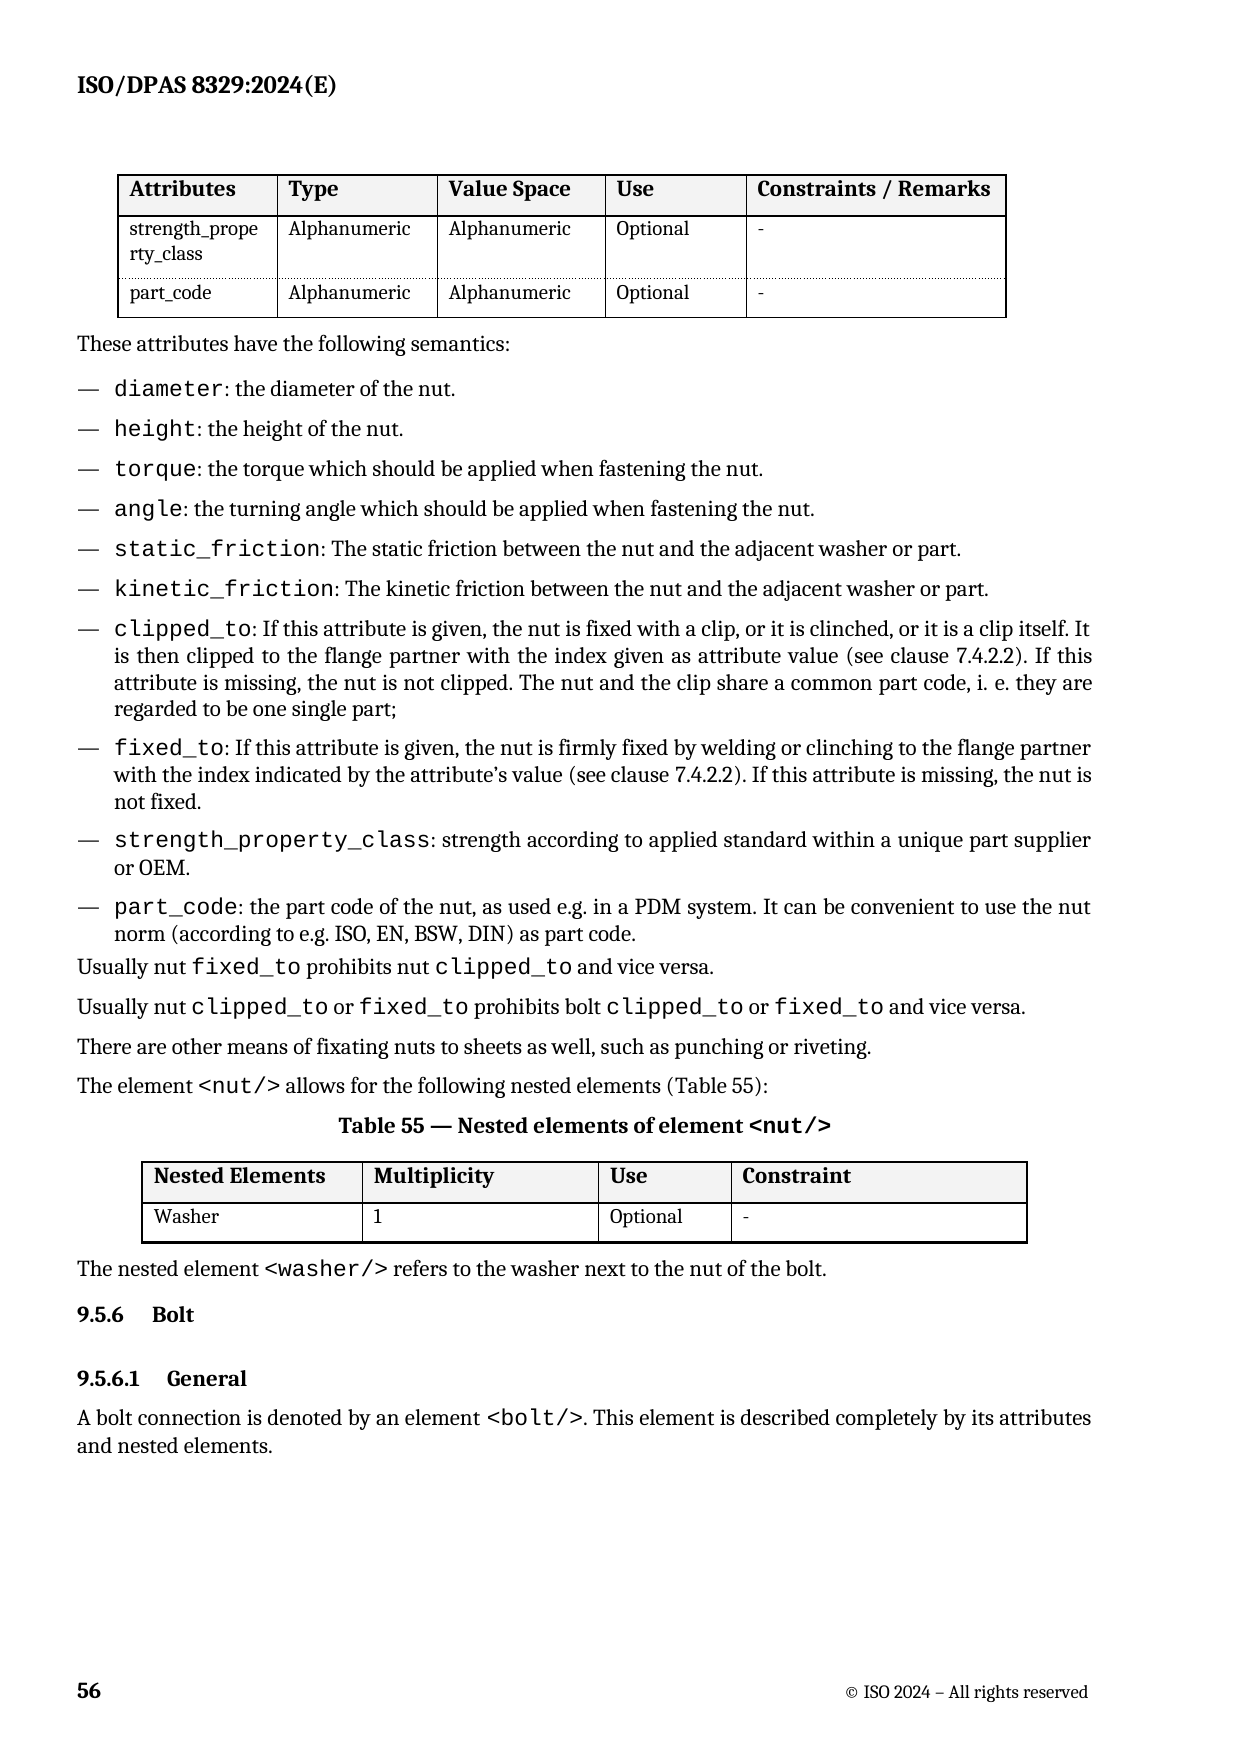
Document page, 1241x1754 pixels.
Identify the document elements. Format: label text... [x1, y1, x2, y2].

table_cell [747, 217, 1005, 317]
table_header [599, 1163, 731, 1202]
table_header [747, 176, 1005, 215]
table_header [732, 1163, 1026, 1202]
list clipped_to: If this attribute is given, the nut is fixed with a clip, or it is clinched, or it is a clip itself. It is then clipped to the flange partner with the index given as attribute value (see clause 7.4.2.2). If this attribute is missing, the nut is not clipped. The nut and the clip share a common part code, i. e. they are regarded to be one single part; [77, 616, 1092, 722]
list torque: the torque which should be applied when fastening the nut. [77, 456, 1092, 483]
subtitle General [77, 1366, 1092, 1392]
list kinetic_friction: The kinetic friction between the nut and the adjacent washer or part. [77, 576, 1092, 603]
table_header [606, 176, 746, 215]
text A bolt connection is denoted by an element <bolt/>. This element is described completely by its attributes and nested elements. [77, 1405, 1092, 1459]
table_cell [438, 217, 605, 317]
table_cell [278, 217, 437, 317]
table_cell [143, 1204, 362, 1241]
text These attributes have the following semantics: [77, 330, 1092, 357]
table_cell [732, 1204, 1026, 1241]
subtitle Bolt [77, 1302, 1092, 1329]
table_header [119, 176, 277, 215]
text Usually nut clipped_to or fixed_to prohibits bolt clipped_to or fixed_to and vice versa. [77, 994, 1092, 1021]
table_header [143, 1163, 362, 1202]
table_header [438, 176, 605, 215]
list fixed_to: If this attribute is given, the nut is firmly fixed by welding or clinching to the flange partner with the index indicated by the attribute’s value (see clause 7.4.2.2). If this attribute is missing, the nut is not fixed. [77, 734, 1092, 815]
list part_code: the part code of the nut, as used e.g. in a PDM system. It can be convenient to use the nut norm (according to e.g. ISO, EN, BSW, DIN) as part code. [77, 894, 1092, 947]
list angle: the turning angle which should be applied when fastening the nut. [77, 496, 1092, 523]
text There are other means of fixating nuts to sheets as well, such as punching or riveting. [77, 1034, 1092, 1060]
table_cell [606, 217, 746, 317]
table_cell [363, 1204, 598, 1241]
text The element <nut/> allows for the following nested elements (Table 55): [77, 1073, 1092, 1100]
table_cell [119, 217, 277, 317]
list static_friction: The static friction between the nut and the adjacent washer or part. [77, 536, 1092, 563]
text The nested element <washer/> refers to the washer next to the nut of the bolt. [77, 1256, 1092, 1283]
list diameter: the diameter of the nut. [77, 376, 1092, 403]
text Table 55 — Nested elements of element <nut/> [77, 1113, 1092, 1140]
list height: the height of the nut. [77, 416, 1092, 443]
list strength_property_class: strength according to applied standard within a unique part supplier or OEM. [77, 827, 1092, 881]
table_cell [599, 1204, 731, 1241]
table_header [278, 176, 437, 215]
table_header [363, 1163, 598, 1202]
text Usually nut fixed_to prohibits nut clipped_to and vice versa. [77, 954, 1092, 981]
